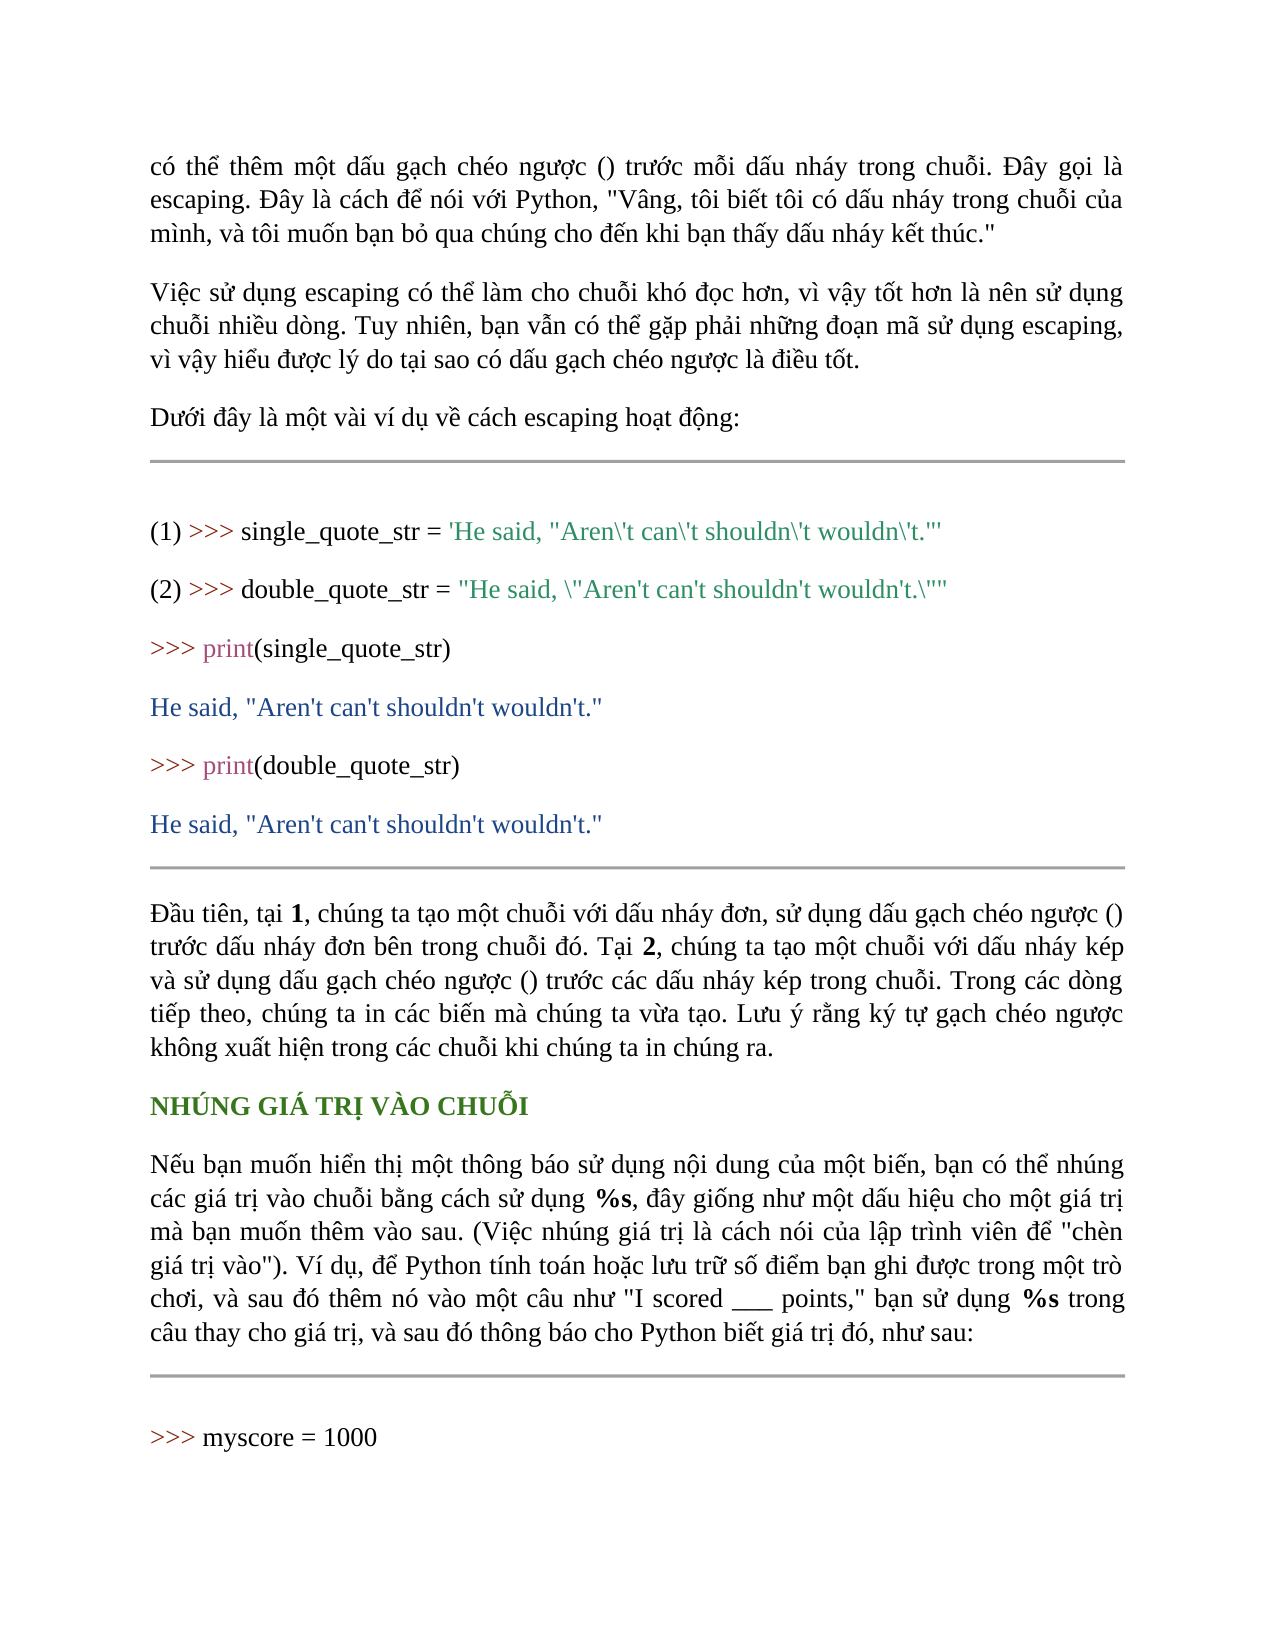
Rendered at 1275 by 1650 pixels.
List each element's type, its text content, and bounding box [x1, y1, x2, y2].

text >>> print(single_quote_str) [150, 632, 1125, 663]
text >>> print(double_quote_str) [150, 749, 1125, 780]
text NHÚNG GIÁ TRỊ VÀO CHUỖI [150, 1089, 1125, 1121]
text Việc sử dụng escaping có thể làm cho chuỗi khó đọc hơn, vì vậy tốt hơn là nên sử dụng chuỗi nhiều dòng. Tuy nhiên, bạn vẫn có thể gặp phải những đoạn mã sử dụng escaping, vì vậy hiểu được lý do tại sao có dấu gạch chéo ngược là điều tốt. [150, 276, 1125, 374]
text Dưới đây là một vài ví dụ về cách escaping hoạt động: [150, 401, 1125, 432]
text (1) >>> single_quote_str = 'He said, "Aren\'t can\'t shouldn\'t wouldn\'t."' [150, 515, 1125, 546]
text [150, 150, 1125, 248]
text He said, "Aren't can't shouldn't wouldn't." [150, 808, 1125, 839]
text >>> myscore = 1000 [150, 1421, 1125, 1452]
text Nếu bạn muốn hiển thị một thông báo sử dụng nội dung của một biến, bạn có thể nhúng các giá trị vào chuỗi bằng cách sử dụng %s, đây giống như một dấu hiệu cho một giá trị mà bạn muốn thêm vào sau. (Việc nhúng giá trị là cách nói của lập trình viên để "chèn giá trị vào"). Ví dụ, để Python tính toán hoặc lưu trữ số điểm bạn ghi được trong một trò chơi, và sau đó thêm nó vào một câu như "I scored ___ points," bạn sử dụng %s trong câu thay cho giá trị, và sau đó thông báo cho Python biết giá trị đó, như sau: [150, 1148, 1125, 1347]
text (2) >>> double_quote_str = "He said, \"Aren't can't shouldn't wouldn't.\"" [150, 573, 1125, 605]
text Đầu tiên, tại 1, chúng ta tạo một chuỗi với dấu nháy đơn, sử dụng dấu gạch chéo ngược () trước dấu nháy đơn bên trong chuỗi đó. Tại 2, chúng ta tạo một chuỗi với dấu nháy kép và sử dụng dấu gạch chéo ngược () trước các dấu nháy kép trong chuỗi. Trong các dòng tiếp theo, chúng ta in các biến mà chúng ta vừa tạo. Lưu ý rằng ký tự gạch chéo ngược không xuất hiện trong các chuỗi khi chúng ta in chúng ra. [150, 870, 1125, 1062]
text He said, "Aren't can't shouldn't wouldn't." [150, 691, 1125, 722]
